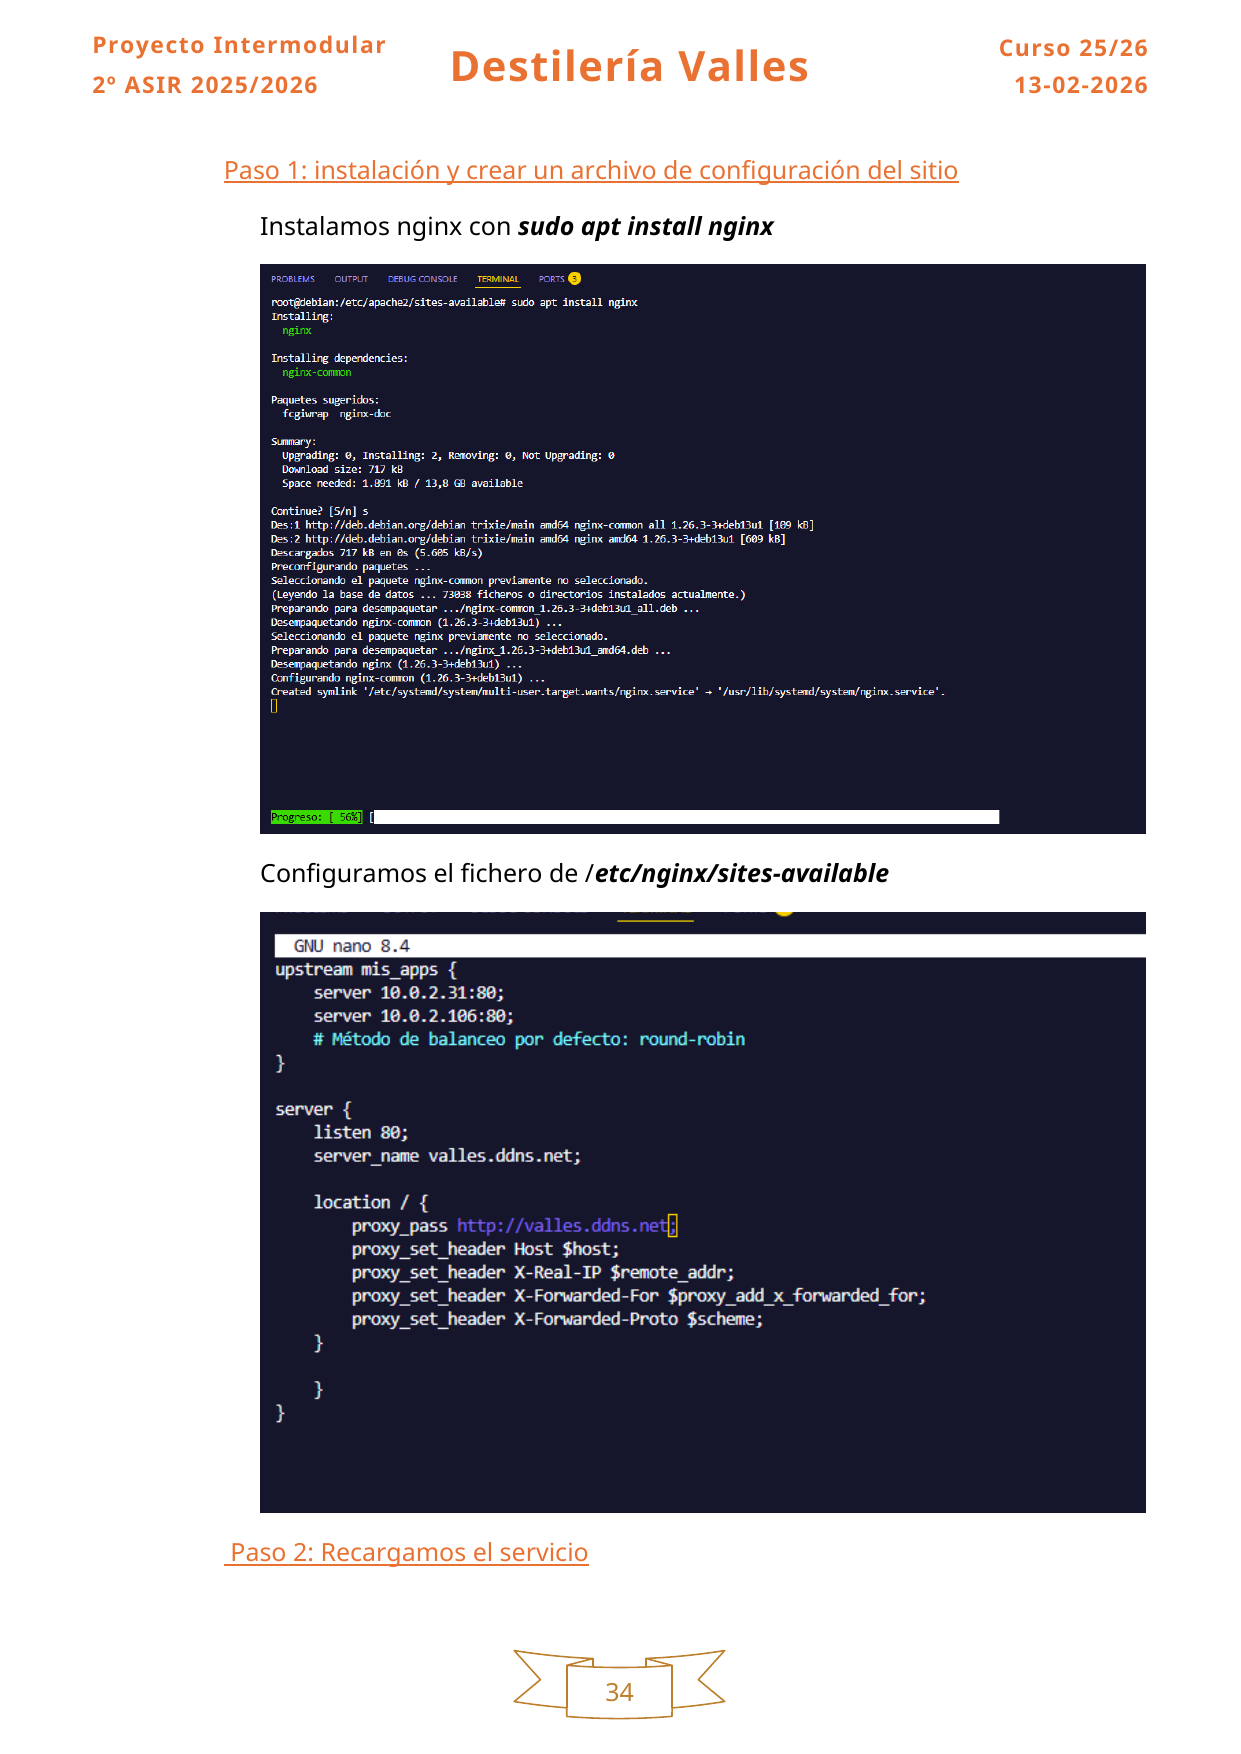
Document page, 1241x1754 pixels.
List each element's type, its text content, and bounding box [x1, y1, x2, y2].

picture [260, 264, 1146, 834]
text Configuramos el fichero de /etc/nginx/sites-available [260, 856, 1090, 890]
text Paso 2: Recargamos el servicio [224, 1535, 1090, 1569]
picture [260, 912, 1146, 1513]
text Instalamos nginx con sudo apt install nginx [260, 208, 1090, 243]
text Paso 1: instalación y crear un archivo de configuración del sitio [224, 152, 1090, 186]
